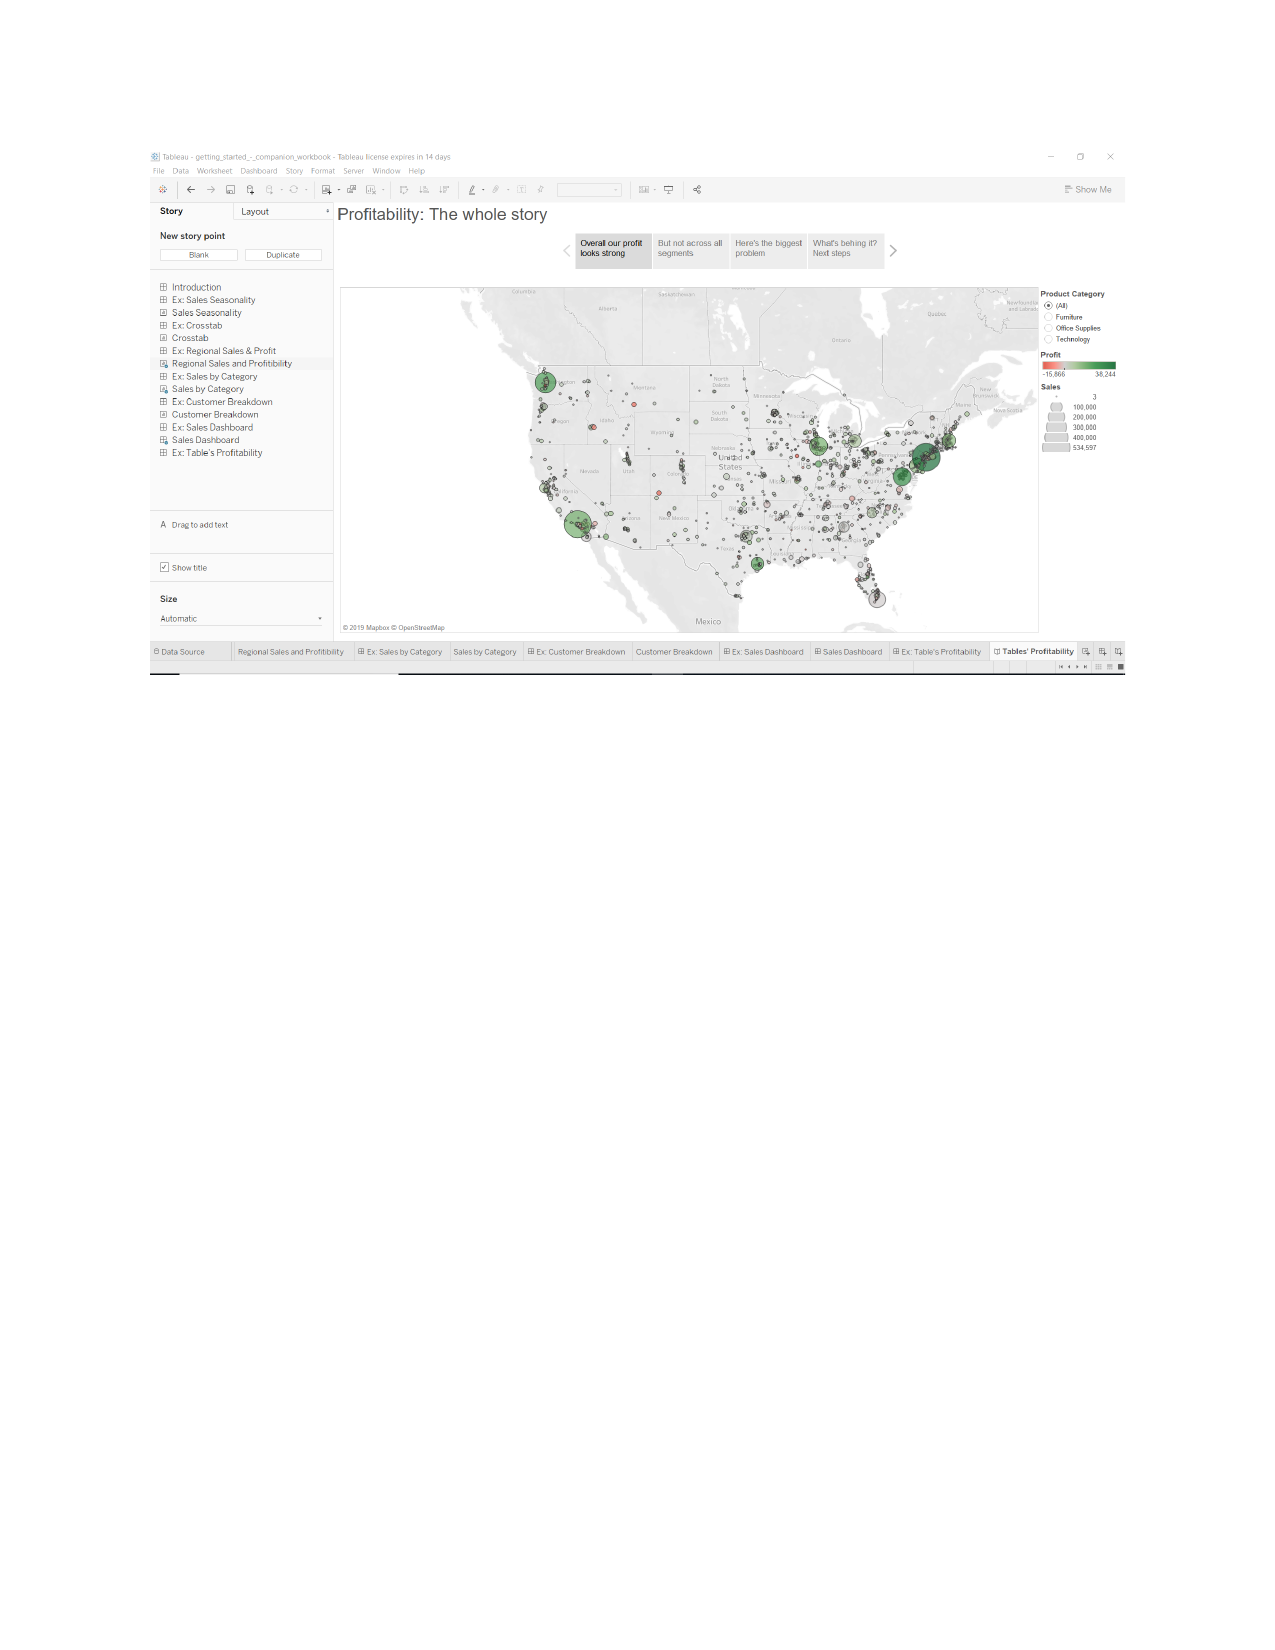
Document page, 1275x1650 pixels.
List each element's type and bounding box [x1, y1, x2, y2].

picture [150, 150, 1125, 675]
